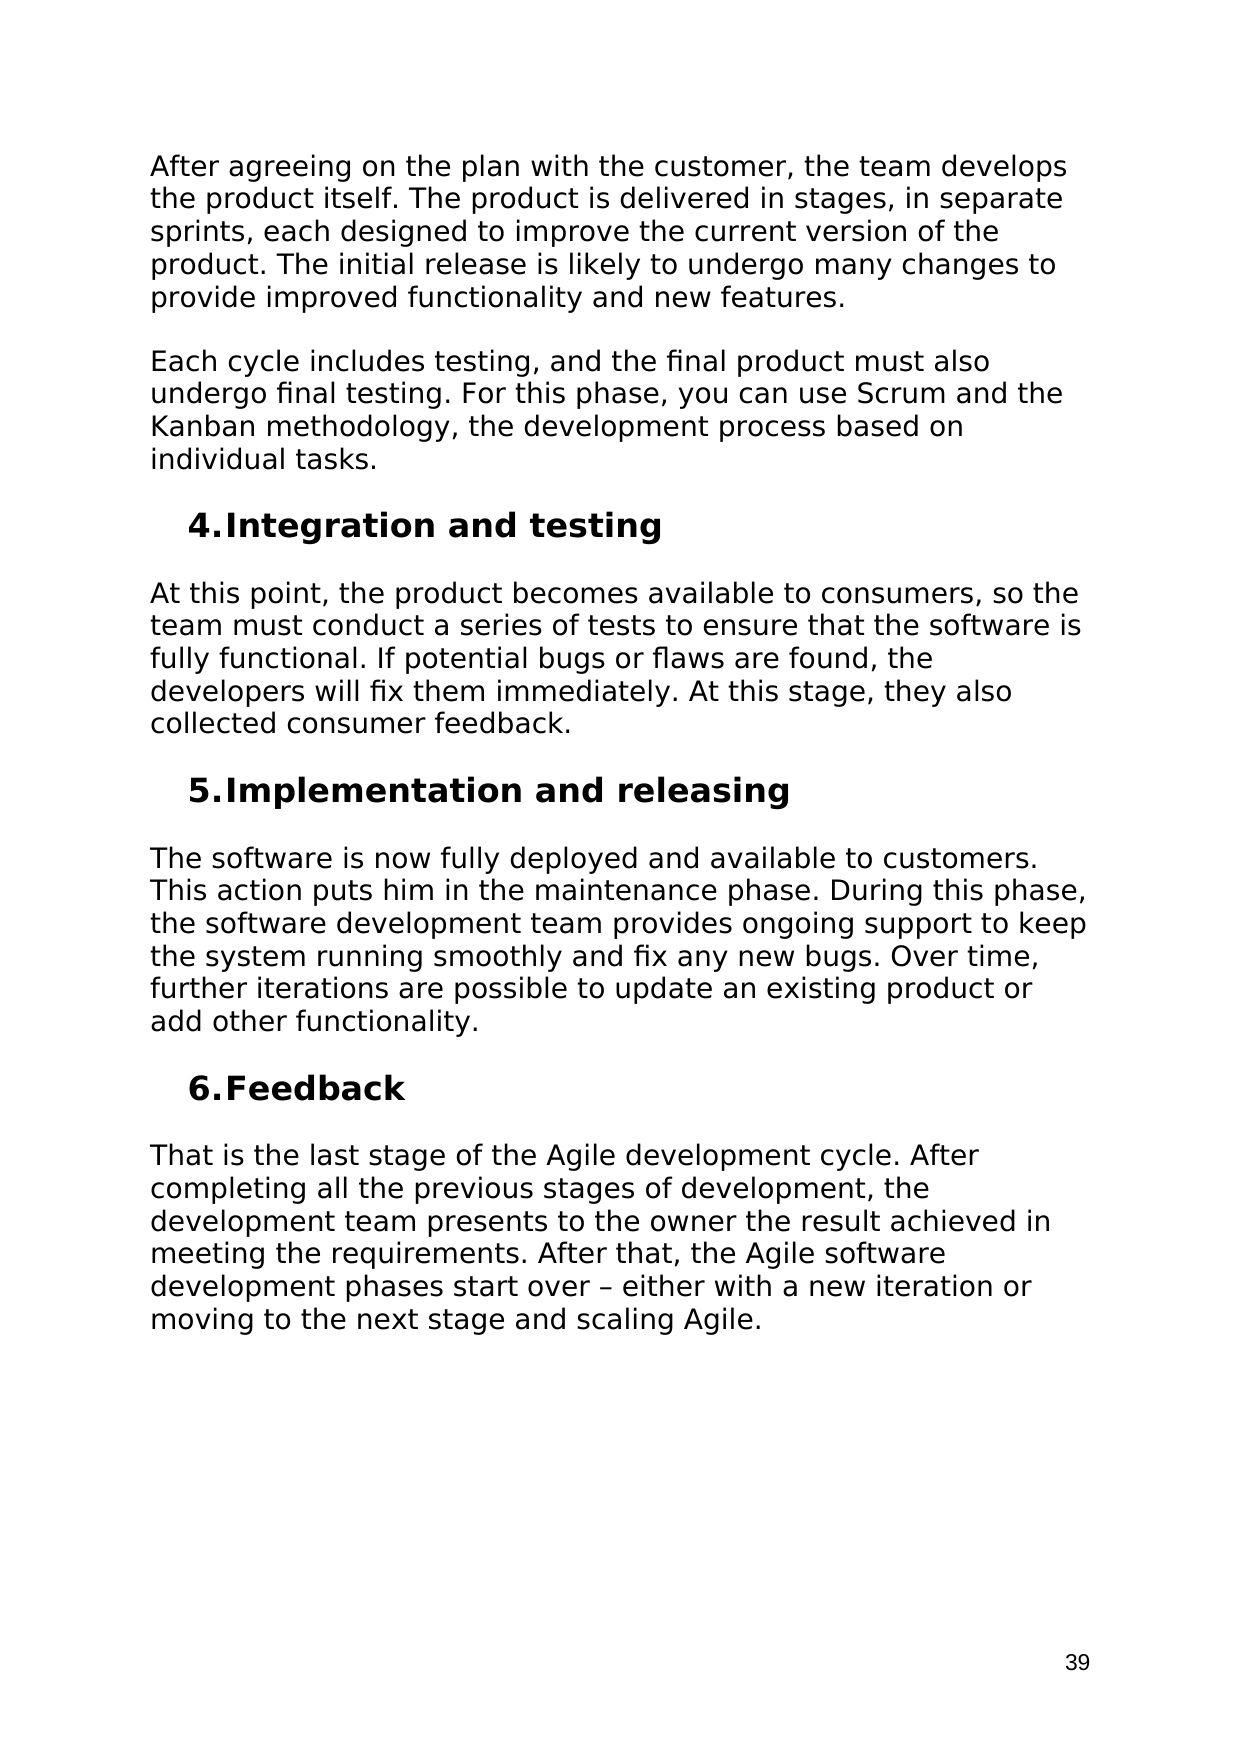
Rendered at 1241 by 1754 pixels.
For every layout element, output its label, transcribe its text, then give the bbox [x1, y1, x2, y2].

text Each cycle includes testing, and the final product must also undergo final testing. For this phase, you can use Scrum and the Kanban methodology, the development process based on individual tasks. [150, 345, 1090, 476]
text The software is now fully deployed and available to customers. This action puts him in the maintenance phase. During this phase, the software development team provides ongoing support to keep the system running smoothly and fix any new bugs. Over time, further iterations are possible to update an existing product or add other functionality. [150, 842, 1090, 1038]
list Implementation and releasing [187, 772, 1090, 811]
text At this point, the product becomes available to consumers, so the team must conduct a series of tests to ensure that the software is fully functional. If potential bugs or flaws are found, the developers will fix them immediately. At this stage, they also collected consumer feedback. [150, 577, 1090, 741]
text After agreeing on the plan with the customer, the team develops the product itself. The product is delivered in stages, in separate sprints, each designed to improve the current version of the product. The initial release is likely to undergo many changes to provide improved functionality and new features. [150, 150, 1090, 313]
text That is the last stage of the Agile development cycle. After completing all the previous stages of development, the development team presents to the owner the result achieved in meeting the requirements. After that, the Agile software development phases start over – either with a new iteration or moving to the next stage and scaling Agile. [150, 1139, 1090, 1336]
list Integration and testing [187, 507, 1090, 546]
list Feedback [187, 1069, 1090, 1108]
